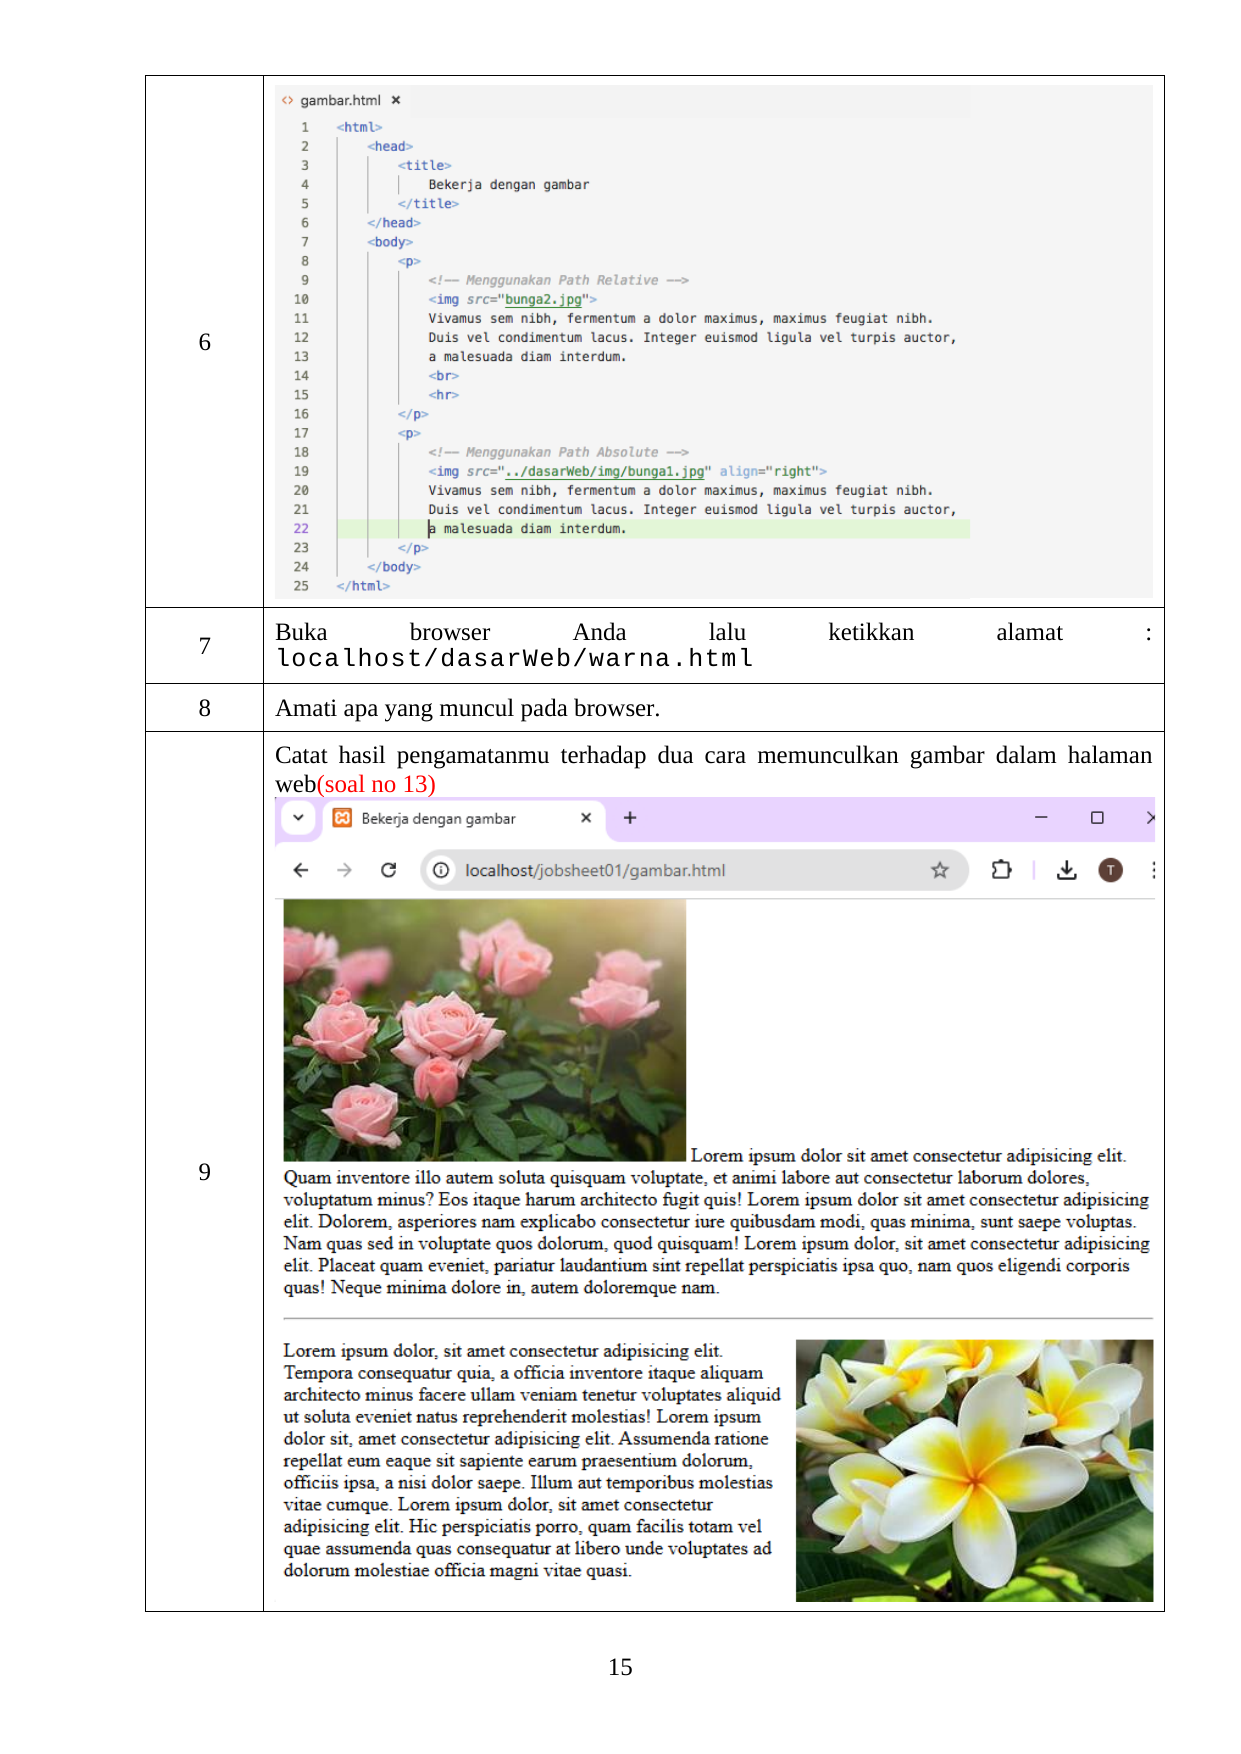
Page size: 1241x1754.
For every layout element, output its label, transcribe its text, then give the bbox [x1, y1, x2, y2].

picture [274, 85, 971, 599]
table_cell 8 [146, 684, 263, 731]
table_cell Amati apa yang muncul pada browser. [264, 684, 1164, 731]
table_cell 9 [146, 732, 263, 1611]
table_cell [264, 76, 1164, 607]
table_cell Buka browser Anda lalu ketikkan alamat : localhost/dasarWeb/warna.html [264, 608, 1164, 683]
table_cell Catat hasil pengamatanmu terhadap dua cara memunculkan gambar dalam halaman web(soal no 13) [264, 732, 1164, 1611]
table_cell 6 [146, 76, 263, 607]
table_cell 7 [146, 608, 263, 683]
picture [274, 797, 1156, 1602]
